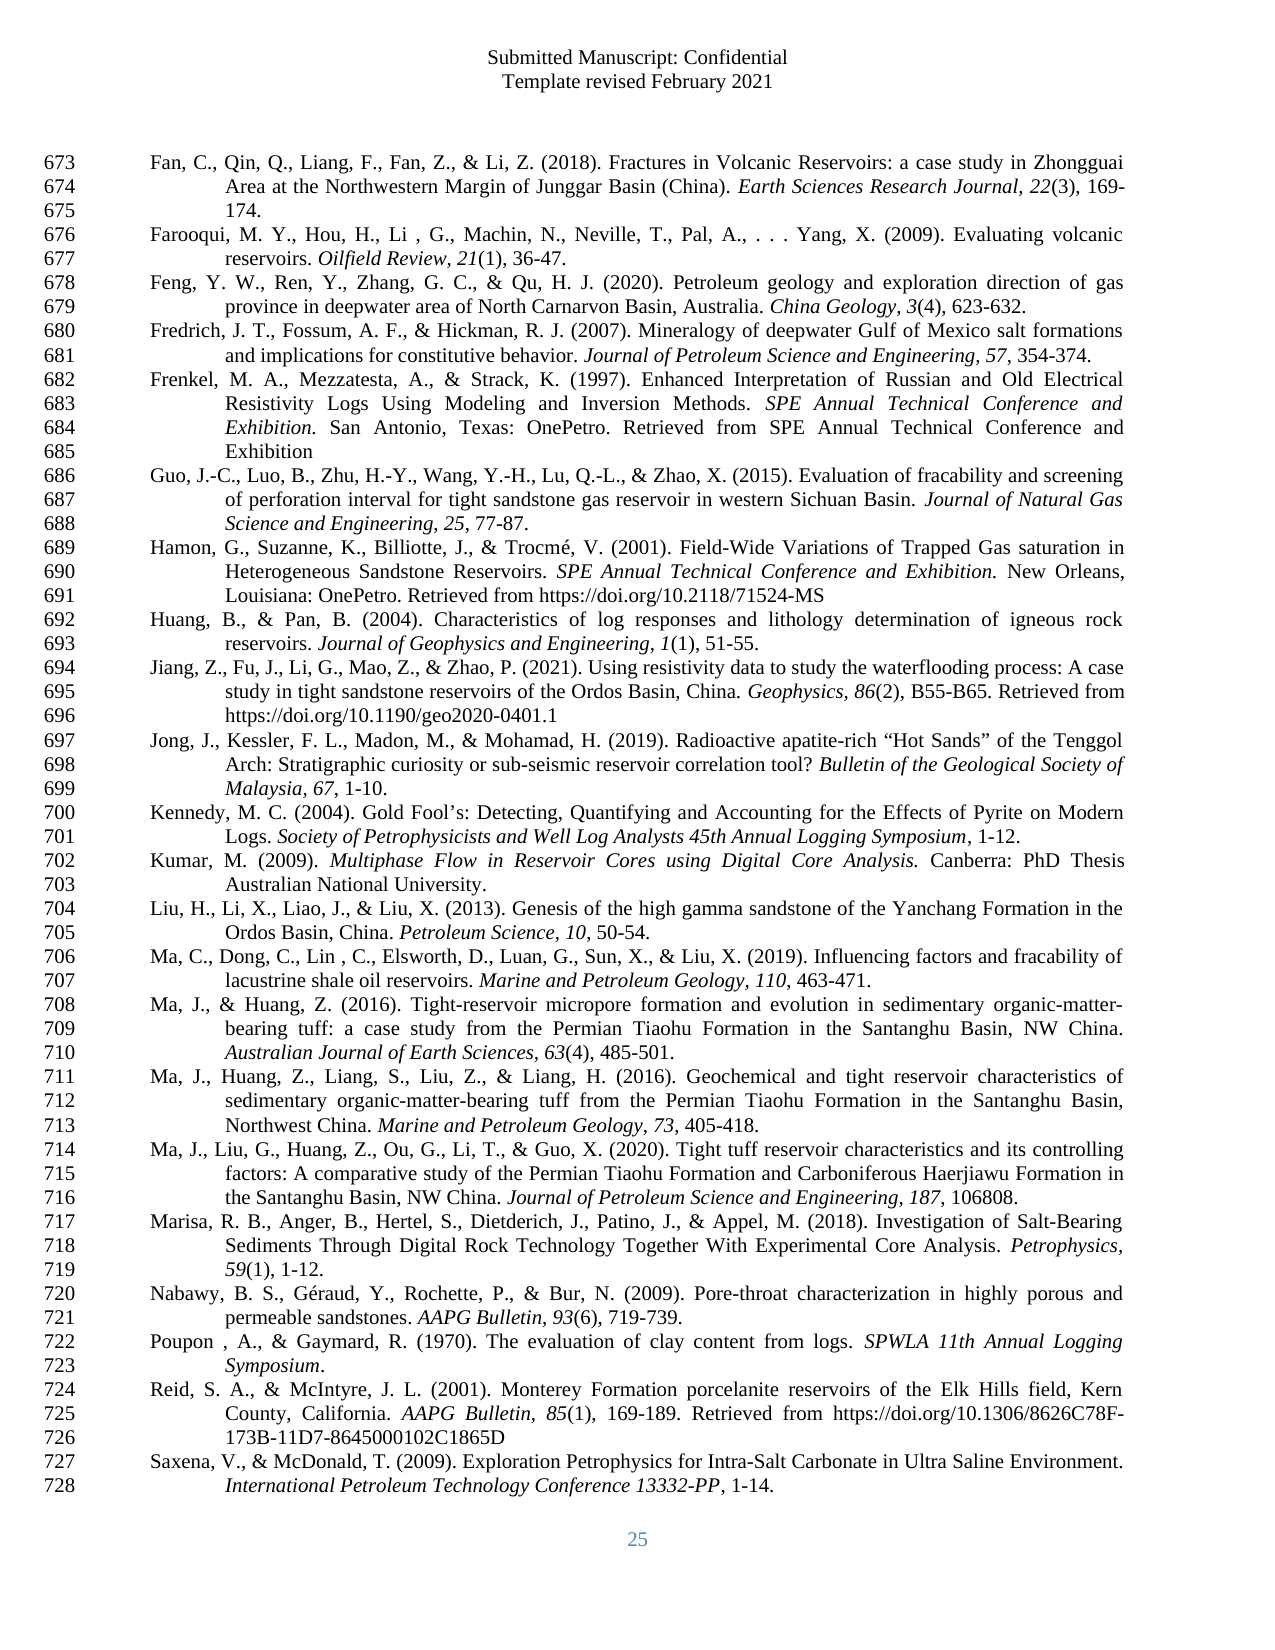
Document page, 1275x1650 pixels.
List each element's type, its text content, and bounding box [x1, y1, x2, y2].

text Farooqui, M. Y., Hou, H., Li , G., Machin, N., Neville, T., Pal, A., . . . Yang, X. (2009). Evaluating volcanic reservoirs. Oilfield Review, 21(1), 36-47. [150, 222, 1125, 270]
text Ma, J., Huang, Z., Liang, S., Liu, Z., & Liang, H. (2016). Geochemical and tight reservoir characteristics of sedimentary organic-matter-bearing tuff from the Permian Tiaohu Formation in the Santanghu Basin, Northwest China. Marine and Petroleum Geology, 73, 405-418. [150, 1064, 1125, 1137]
text Poupon , A., & Gaymard, R. (1970). The evaluation of clay content from logs. SPWLA 11th Annual Logging Symposium. [150, 1329, 1125, 1377]
text Marisa, R. B., Anger, B., Hertel, S., Dietderich, J., Patino, J., & Appel, M. (2018). Investigation of Salt-Bearing Sediments Through Digital Rock Technology Together With Experimental Core Analysis. Petrophysics, 59(1), 1-12. [150, 1209, 1125, 1281]
text Ma, J., & Huang, Z. (2016). Tight-reservoir micropore formation and evolution in sedimentary organic-matter-bearing tuff: a case study from the Permian Tiaohu Formation in the Santanghu Basin, NW China. Australian Journal of Earth Sciences, 63(4), 485-501. [150, 992, 1125, 1064]
text Nabawy, B. S., Géraud, Y., Rochette, P., & Bur, N. (2009). Pore-throat characterization in highly porous and permeable sandstones. AAPG Bulletin, 93(6), 719-739. [150, 1281, 1125, 1329]
text Frenkel, M. A., Mezzatesta, A., & Strack, K. (1997). Enhanced Interpretation of Russian and Old Electrical Resistivity Logs Using Modeling and Inversion Methods. SPE Annual Technical Conference and Exhibition. San Antonio, Texas: OnePetro. Retrieved from SPE Annual Technical Conference and Exhibition [150, 367, 1125, 463]
text Fan, C., Qin, Q., Liang, F., Fan, Z., & Li, Z. (2018). Fractures in Volcanic Reservoirs: a case study in Zhongguai Area at the Northwestern Margin of Junggar Basin (China). Earth Sciences Research Journal, 22(3), 169-174. [150, 150, 1125, 222]
text Feng, Y. W., Ren, Y., Zhang, G. C., & Qu, H. J. (2020). Petroleum geology and exploration direction of gas province in deepwater area of North Carnarvon Basin, Australia. China Geology, 3(4), 623-632. [150, 270, 1125, 318]
text Reid, S. A., & McIntyre, J. L. (2001). Monterey Formation porcelanite reservoirs of the Elk Hills field, Kern County, California. AAPG Bulletin, 85(1), 169-189. Retrieved from https://doi.org/10.1306/8626C78F-173B-11D7-8645000102C1865D [150, 1377, 1125, 1449]
text Liu, H., Li, X., Liao, J., & Liu, X. (2013). Genesis of the high gamma sandstone of the Yanchang Formation in the Ordos Basin, China. Petroleum Science, 10, 50-54. [150, 896, 1125, 944]
text Hamon, G., Suzanne, K., Billiotte, J., & Trocmé, V. (2001). Field-Wide Variations of Trapped Gas saturation in Heterogeneous Sandstone Reservoirs. SPE Annual Technical Conference and Exhibition. New Orleans, Louisiana: OnePetro. Retrieved from https://doi.org/10.2118/71524-MS [150, 535, 1125, 607]
text Kennedy, M. C. (2004). Gold Fool’s: Detecting, Quantifying and Accounting for the Effects of Pyrite on Modern Logs. Society of Petrophysicists and Well Log Analysts 45th Annual Logging Symposium, 1-12. [150, 800, 1125, 848]
text Ma, J., Liu, G., Huang, Z., Ou, G., Li, T., & Guo, X. (2020). Tight tuff reservoir characteristics and its controlling factors: A comparative study of the Permian Tiaohu Formation and Carboniferous Haerjiawu Formation in the Santanghu Basin, NW China. Journal of Petroleum Science and Engineering, 187, 106808. [150, 1137, 1125, 1209]
text Huang, B., & Pan, B. (2004). Characteristics of log responses and lithology determination of igneous rock reservoirs. Journal of Geophysics and Engineering, 1(1), 51-55. [150, 607, 1125, 655]
text Jiang, Z., Fu, J., Li, G., Mao, Z., & Zhao, P. (2021). Using resistivity data to study the waterflooding process: A case study in tight sandstone reservoirs of the Ordos Basin, China. Geophysics, 86(2), B55-B65. Retrieved from https://doi.org/10.1190/geo2020-0401.1 [150, 655, 1125, 727]
text Fredrich, J. T., Fossum, A. F., & Hickman, R. J. (2007). Mineralogy of deepwater Gulf of Mexico salt formations and implications for constitutive behavior. Journal of Petroleum Science and Engineering, 57, 354-374. [150, 318, 1125, 367]
text Kumar, M. (2009). Multiphase Flow in Reservoir Cores using Digital Core Analysis. Canberra: PhD Thesis Australian National University. [150, 848, 1125, 896]
text Saxena, V., & McDonald, T. (2009). Exploration Petrophysics for Intra-Salt Carbonate in Ultra Saline Environment. International Petroleum Technology Conference 13332-PP, 1-14. [150, 1449, 1125, 1497]
text Jong, J., Kessler, F. L., Madon, M., & Mohamad, H. (2019). Radioactive apatite-rich “Hot Sands” of the Tenggol Arch: Stratigraphic curiosity or sub-seismic reservoir correlation tool? Bulletin of the Geological Society of Malaysia, 67, 1-10. [150, 727, 1125, 800]
text Guo, J.-C., Luo, B., Zhu, H.-Y., Wang, Y.-H., Lu, Q.-L., & Zhao, X. (2015). Evaluation of fracability and screening of perforation interval for tight sandstone gas reservoir in western Sichuan Basin. Journal of Natural Gas Science and Engineering, 25, 77-87. [150, 463, 1125, 535]
text Ma, C., Dong, C., Lin , C., Elsworth, D., Luan, G., Sun, X., & Liu, X. (2019). Influencing factors and fracability of lacustrine shale oil reservoirs. Marine and Petroleum Geology, 110, 463-471. [150, 944, 1125, 992]
